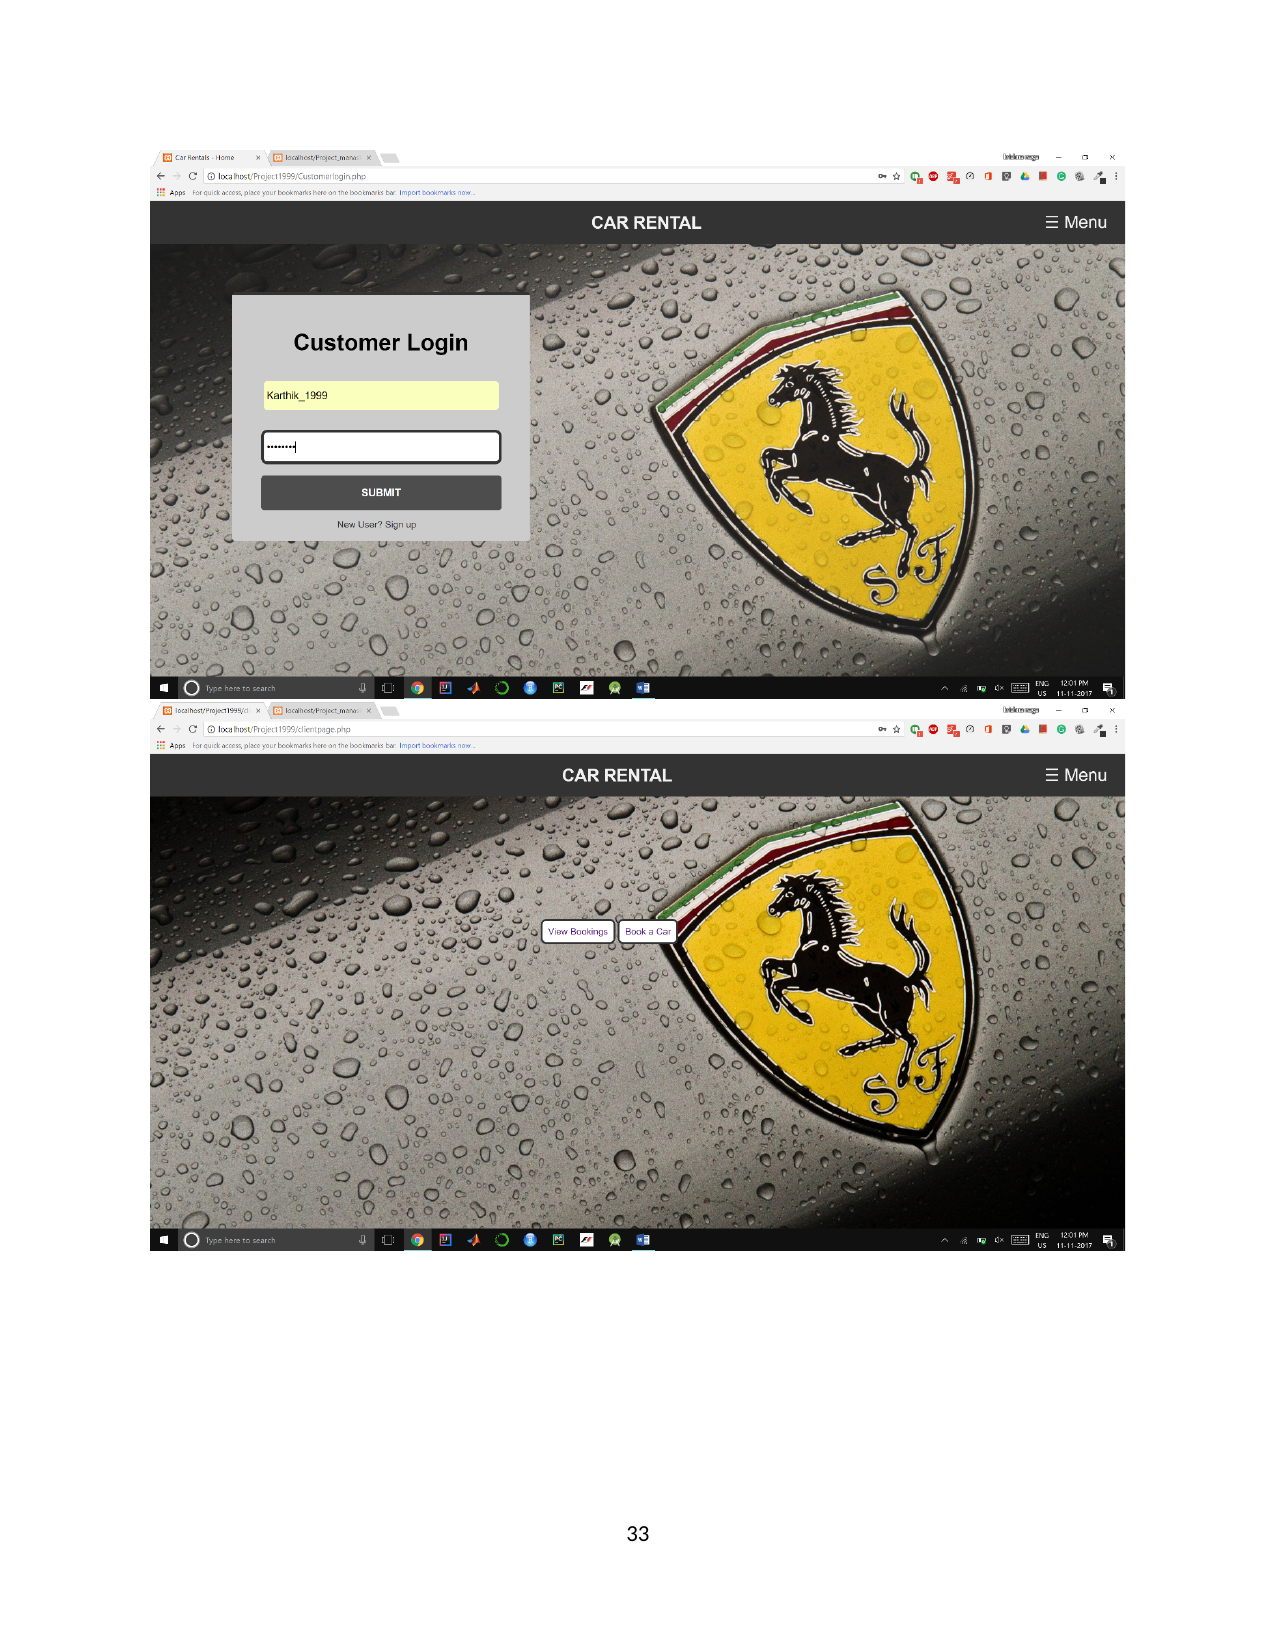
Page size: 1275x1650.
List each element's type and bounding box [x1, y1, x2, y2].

picture [150, 702, 1125, 1251]
picture [150, 150, 1125, 699]
